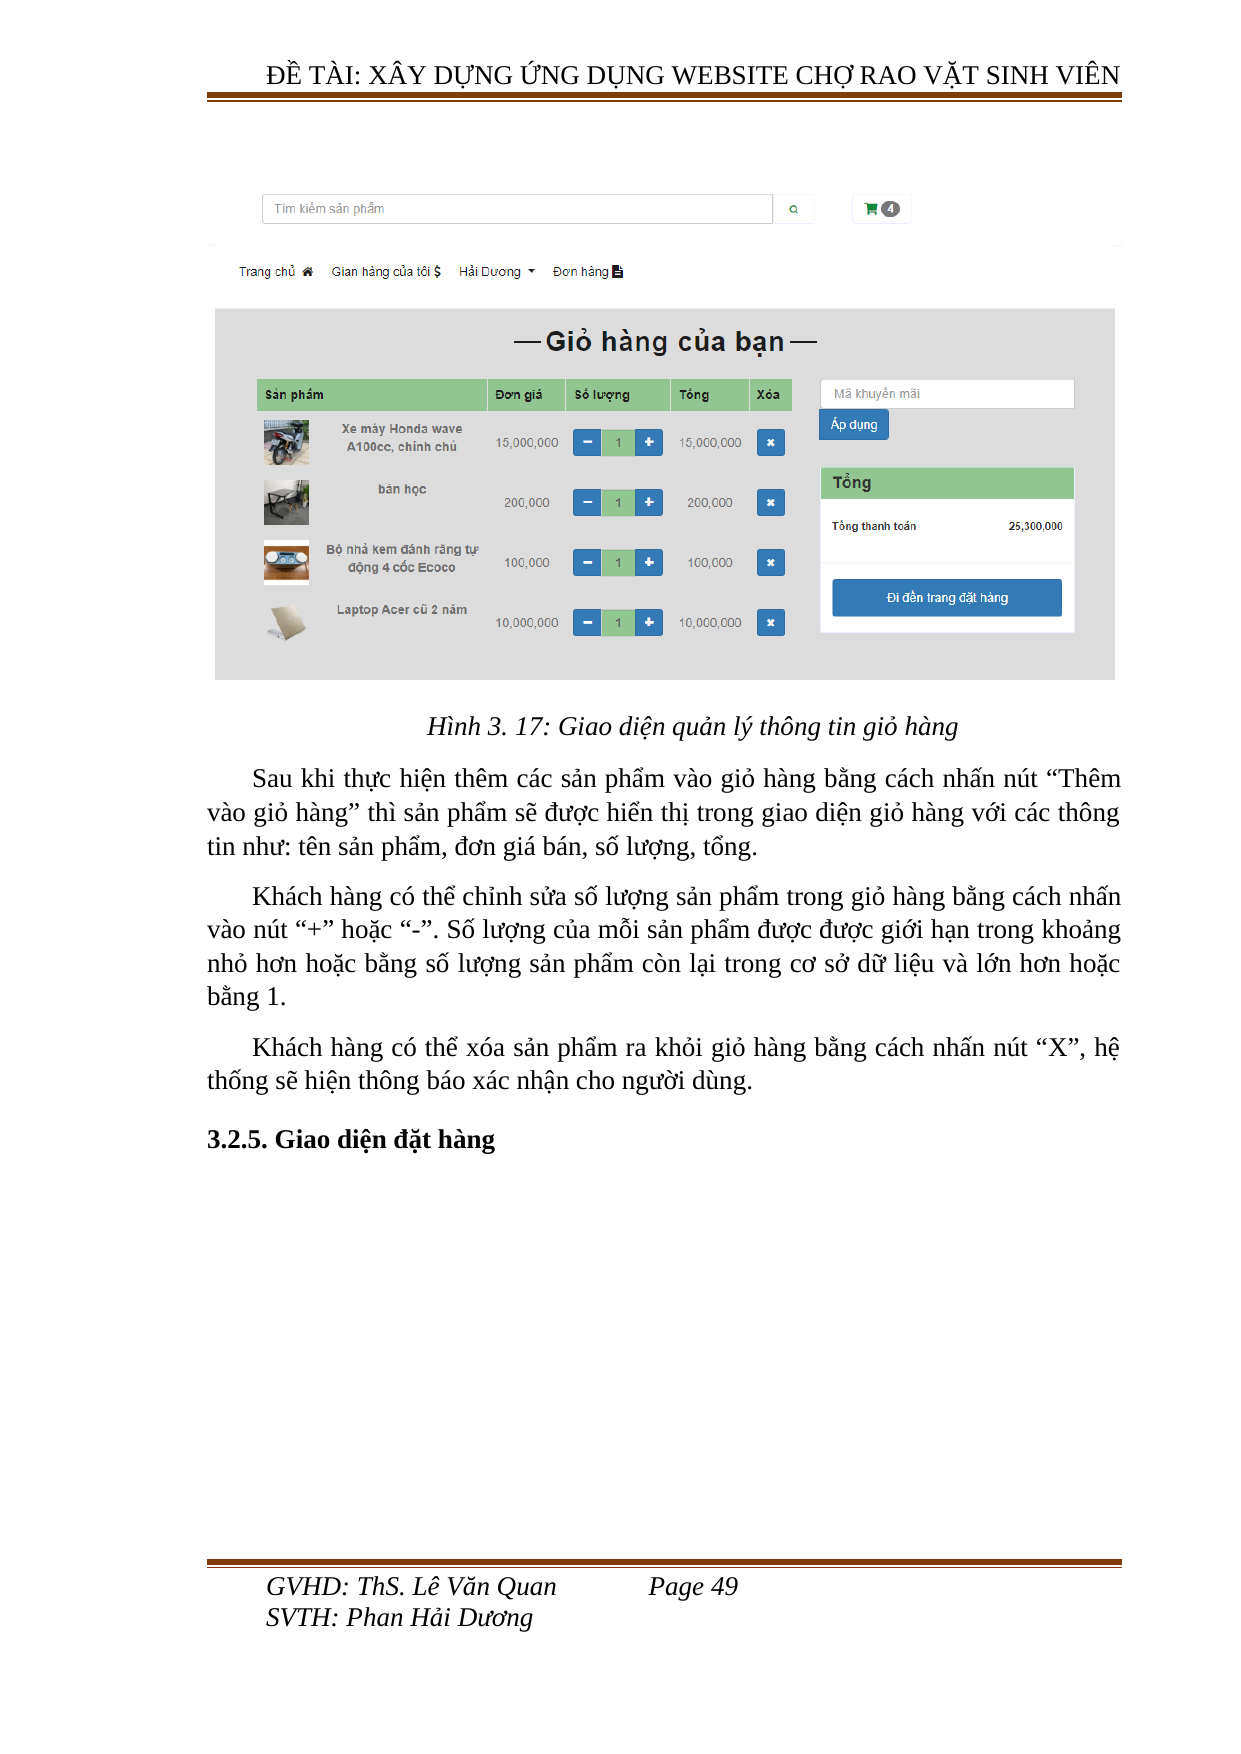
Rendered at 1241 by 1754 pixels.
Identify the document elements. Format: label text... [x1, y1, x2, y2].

text Khách hàng có thể xóa sản phẩm ra khỏi giỏ hàng bằng cách nhấn nút “X”, hệ thống sẽ hiện thông báo xác nhận cho người dùng. [207, 1031, 1122, 1095]
text Sau khi thực hiện thêm các sản phẩm vào giỏ hàng bằng cách nhấn nút “Thêm vào giỏ hàng” thì sản phẩm sẽ được hiển thị trong giao diện giỏ hàng với các thông tin như: tên sản phẩm, đơn giá bán, số lượng, tổng. [207, 762, 1122, 861]
subtitle 3.2.5. Giao diện đặt hàng [207, 1123, 1122, 1154]
text Hình 3. 17: Giao diện quản lý thông tin giỏ hàng [207, 711, 1122, 742]
text Khách hàng có thể chỉnh sửa số lượng sản phẩm trong giỏ hàng bằng cách nhấn vào nút “+” hoặc “-”. Số lượng của mỗi sản phẩm được được giới hạn trong khoảng nhỏ hơn hoặc bằng số lượng sản phẩm còn lại trong cơ sở dữ liệu và lớn hơn hoặc bằng 1. [207, 880, 1122, 1012]
picture [206, 177, 1123, 705]
